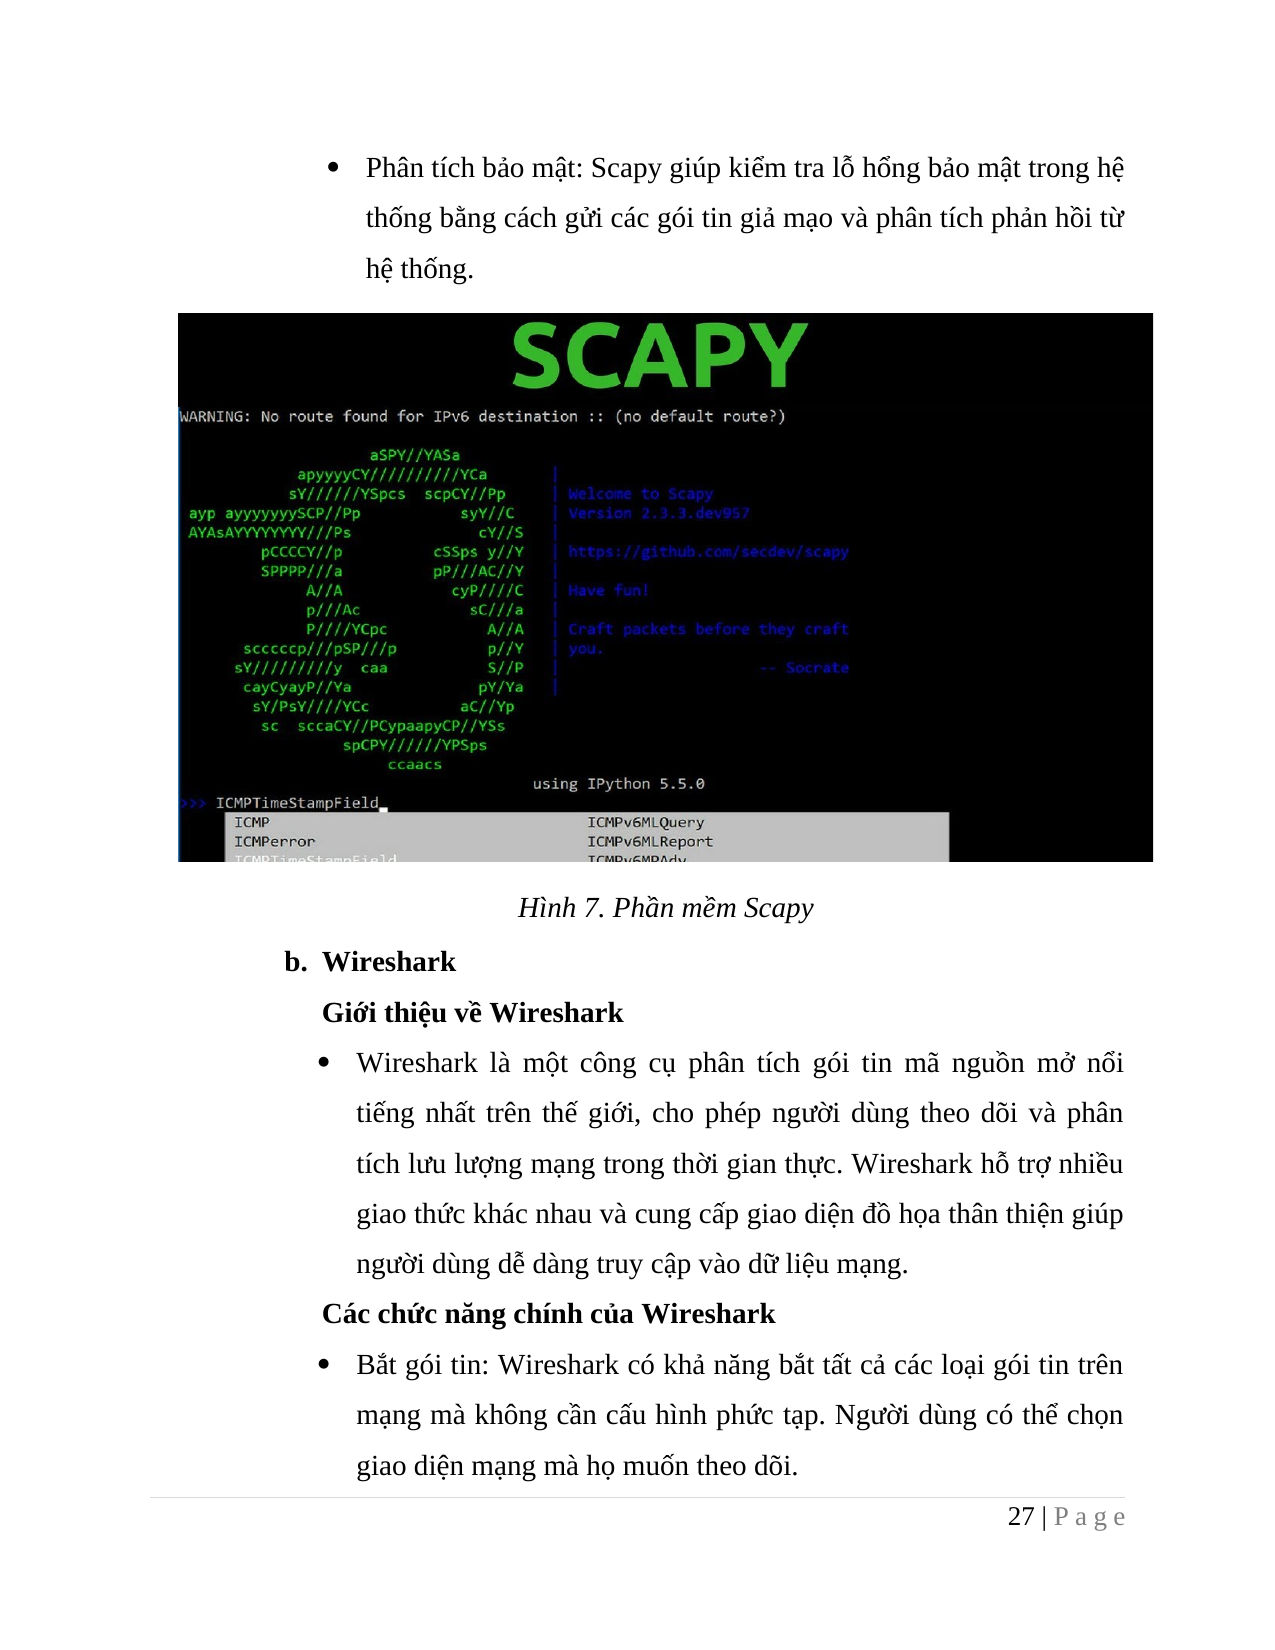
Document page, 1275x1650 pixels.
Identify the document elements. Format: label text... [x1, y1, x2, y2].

list Wireshark là một công cụ phân tích gói tin mã nguồn mở nổi tiếng nhất trên thế giới, cho phép người dùng theo dõi và phân tích lưu lượng mạng trong thời gian thực. Wireshark hỗ trợ nhiều giao thức khác nhau và cung cấp giao diện đồ họa thân thiện giúp người dùng dễ dàng truy cập vào dữ liệu mạng. [319, 1045, 1125, 1280]
list Bắt gói tin: Wireshark có khả năng bắt tất cả các loại gói tin trên mạng mà không cần cấu hình phức tạp. Người dùng có thể chọn giao diện mạng mà họ muốn theo dõi. [319, 1347, 1125, 1481]
text Hình 7. Phần mềm Scapy [150, 890, 1125, 923]
picture [178, 313, 1154, 862]
list Wireshark [284, 944, 1125, 978]
list Các chức năng chính của Wireshark [322, 1297, 1125, 1330]
list Phân tích bảo mật: Scapy giúp kiểm tra lỗ hổng bảo mật trong hệ thống bằng cách gửi các gói tin giả mạo và phân tích phản hồi từ hệ thống. [328, 150, 1125, 284]
list Giới thiệu về Wireshark [322, 995, 1125, 1028]
